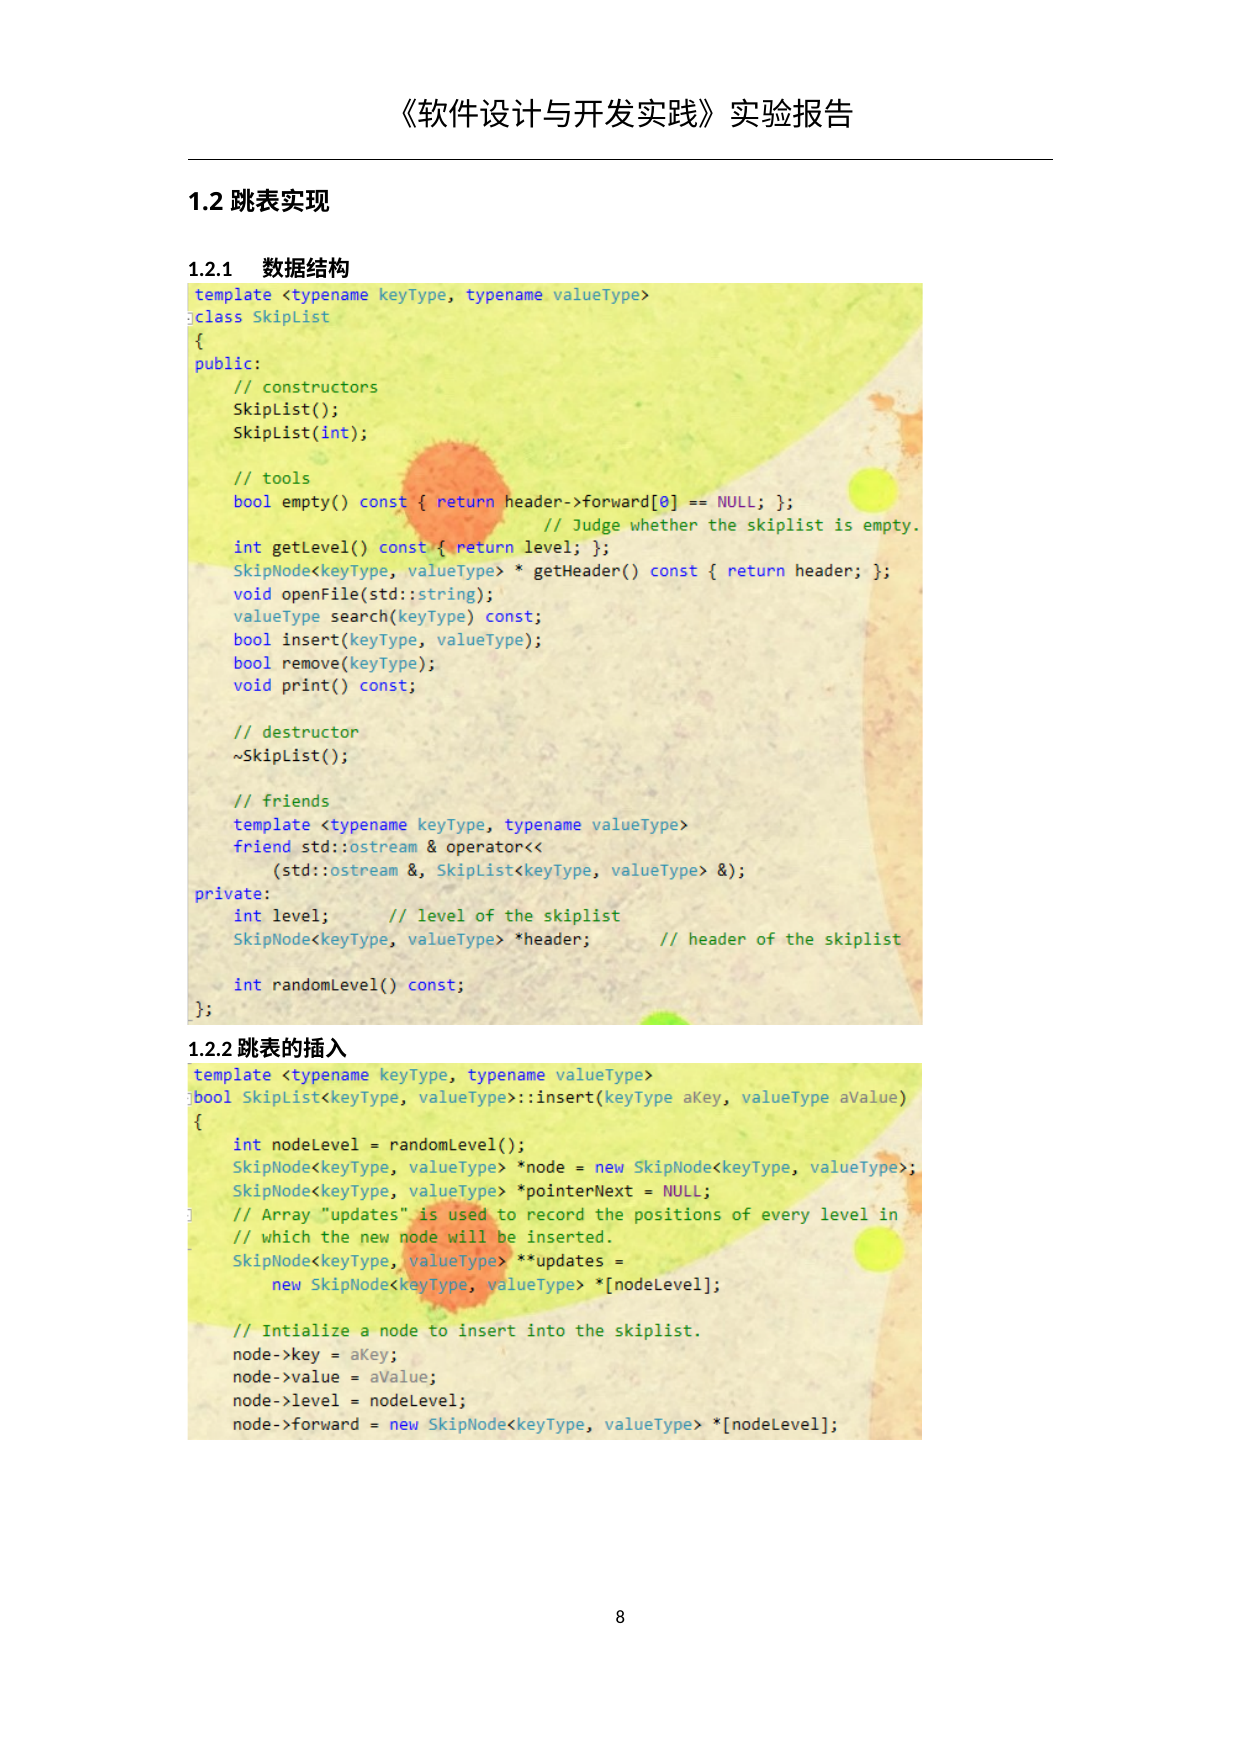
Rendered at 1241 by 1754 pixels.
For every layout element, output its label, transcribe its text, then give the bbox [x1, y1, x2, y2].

list 数据结构 [187, 251, 1053, 283]
text 1.2.2 跳表的插入 [187, 1031, 1053, 1063]
picture [187, 283, 923, 1025]
picture [187, 1063, 922, 1440]
subtitle 1.2 跳表实现 [187, 167, 1053, 232]
